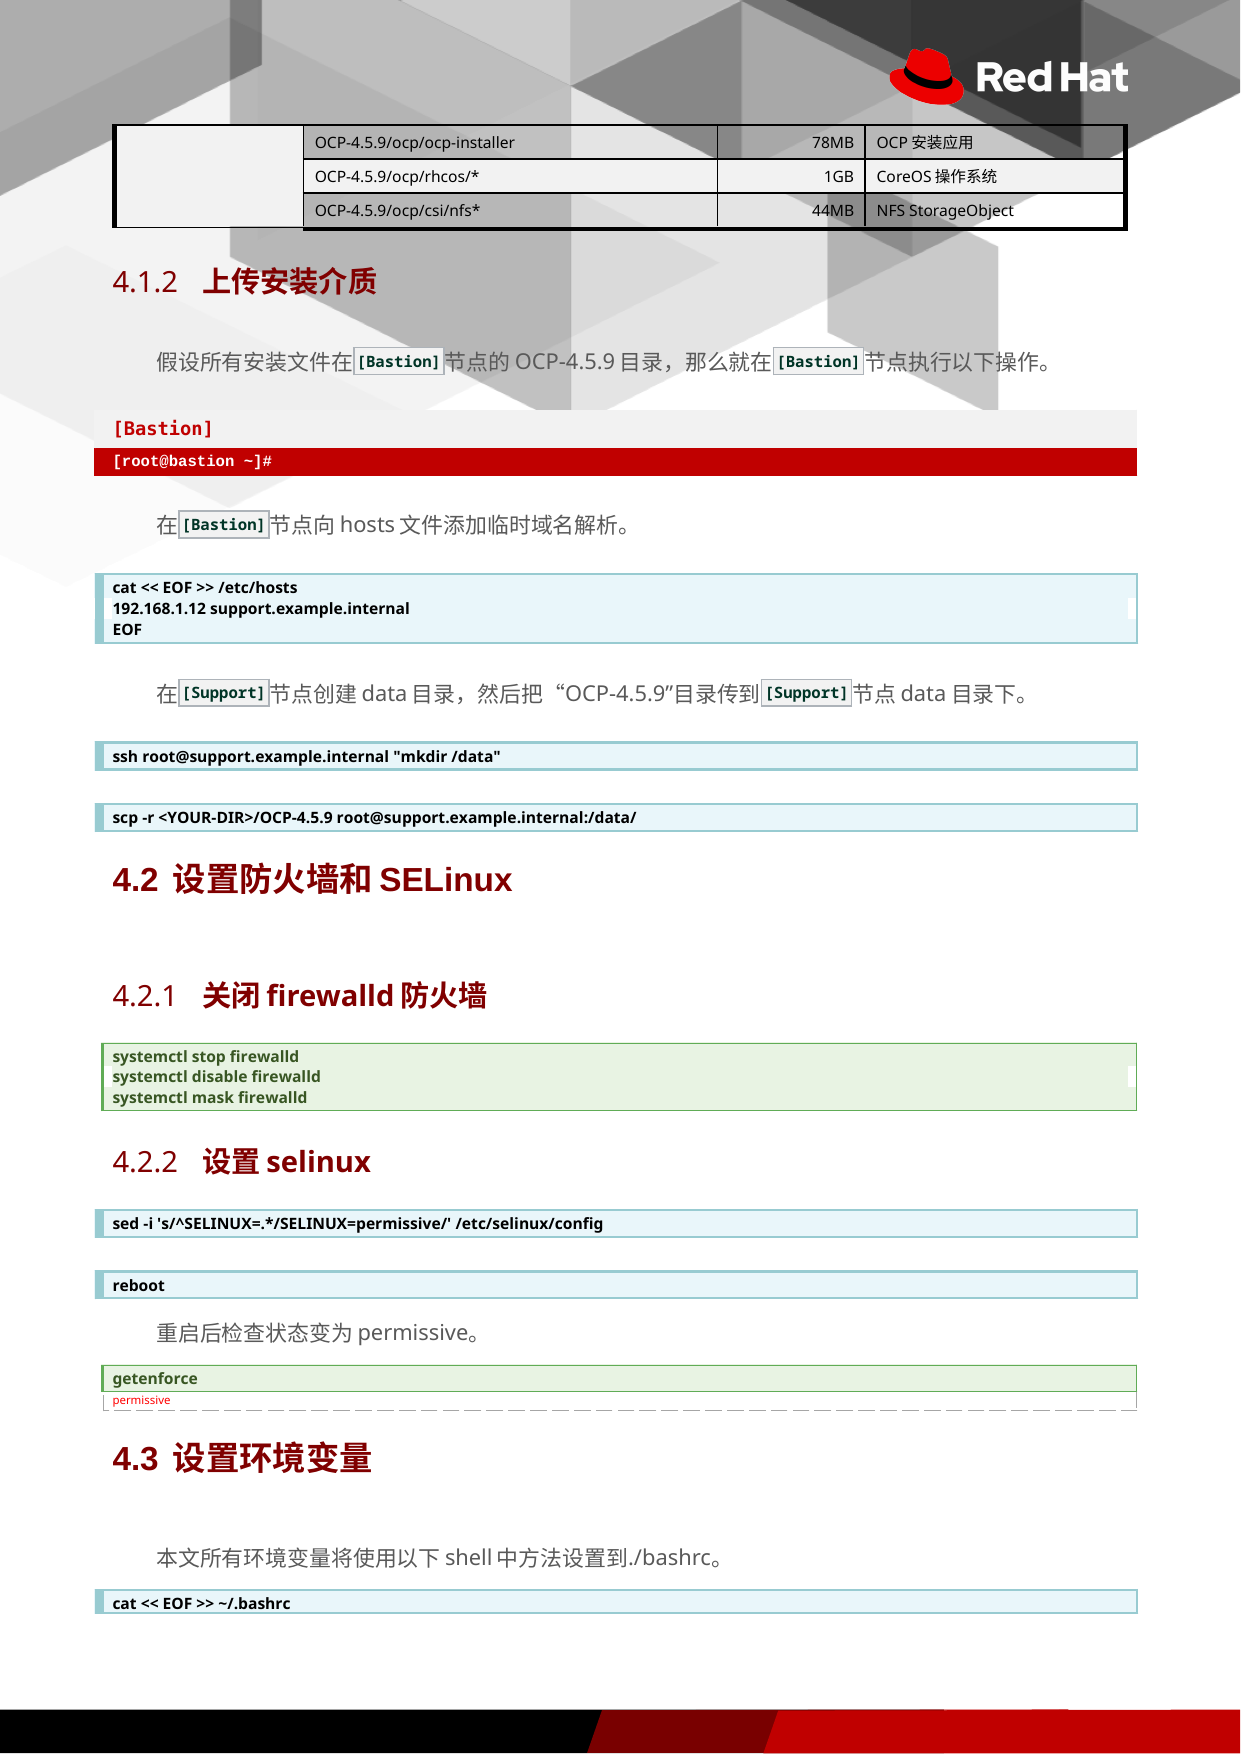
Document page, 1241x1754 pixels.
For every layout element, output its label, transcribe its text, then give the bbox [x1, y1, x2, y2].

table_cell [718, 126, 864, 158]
text ssh root@support.example.internal "mkdir /data" [104, 744, 1136, 768]
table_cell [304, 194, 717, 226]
subtitle 关闭firewalld防火墙 [112, 961, 1128, 1026]
text permissive [103, 1392, 1137, 1411]
text [root@bastion ~]# [104, 450, 1136, 474]
text scp -r <YOUR-DIR>/OCP-4.5.9 root@support.example.internal:/data/ [104, 805, 1136, 830]
picture [889, 48, 1128, 105]
text cat << EOF >> ~/.bashrc [104, 1591, 1136, 1612]
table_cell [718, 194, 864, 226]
text 本文所有环境变量将使用以下shell中方法设置到./bashrc。 [112, 1540, 1128, 1573]
text getenforce [104, 1366, 1136, 1391]
text cat << EOF >> /etc/hosts [104, 575, 1136, 598]
text sed -i 's/^SELINUX=.*/SELINUX=permissive/' /etc/selinux/config [104, 1211, 1136, 1236]
text EOF [104, 615, 1136, 642]
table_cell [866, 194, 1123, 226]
subtitle 设置环境变量 [112, 1424, 1128, 1489]
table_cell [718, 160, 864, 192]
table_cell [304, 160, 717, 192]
subtitle 设置防火墙和SELinux [112, 845, 1128, 910]
text 假设所有安装文件在[Bastion]节点的OCP-4.5.9目录，那么就在[Bastion]节点执行以下操作。 [112, 328, 1128, 393]
text 重启后检查状态变为permissive。 [112, 1316, 1128, 1348]
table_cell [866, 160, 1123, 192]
text systemctl disable firewalld [112, 1066, 1128, 1084]
text systemctl mask firewalld [104, 1084, 1136, 1110]
text 192.168.1.12 support.example.internal [112, 598, 1128, 615]
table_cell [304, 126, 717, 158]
text [Bastion] [104, 411, 1136, 447]
text 在[Bastion]节点向hosts文件添加临时域名解析。 [112, 492, 1128, 557]
subtitle 设置selinux [112, 1127, 1128, 1192]
text reboot [104, 1273, 1136, 1297]
subtitle 上传安装介质 [112, 247, 1128, 312]
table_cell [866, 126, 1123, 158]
text systemctl stop firewalld [104, 1044, 1136, 1066]
text 在[Support]节点创建data目录，然后把“OCP-4.5.9”目录传到[Support]节点data目录下。 [112, 660, 1128, 725]
